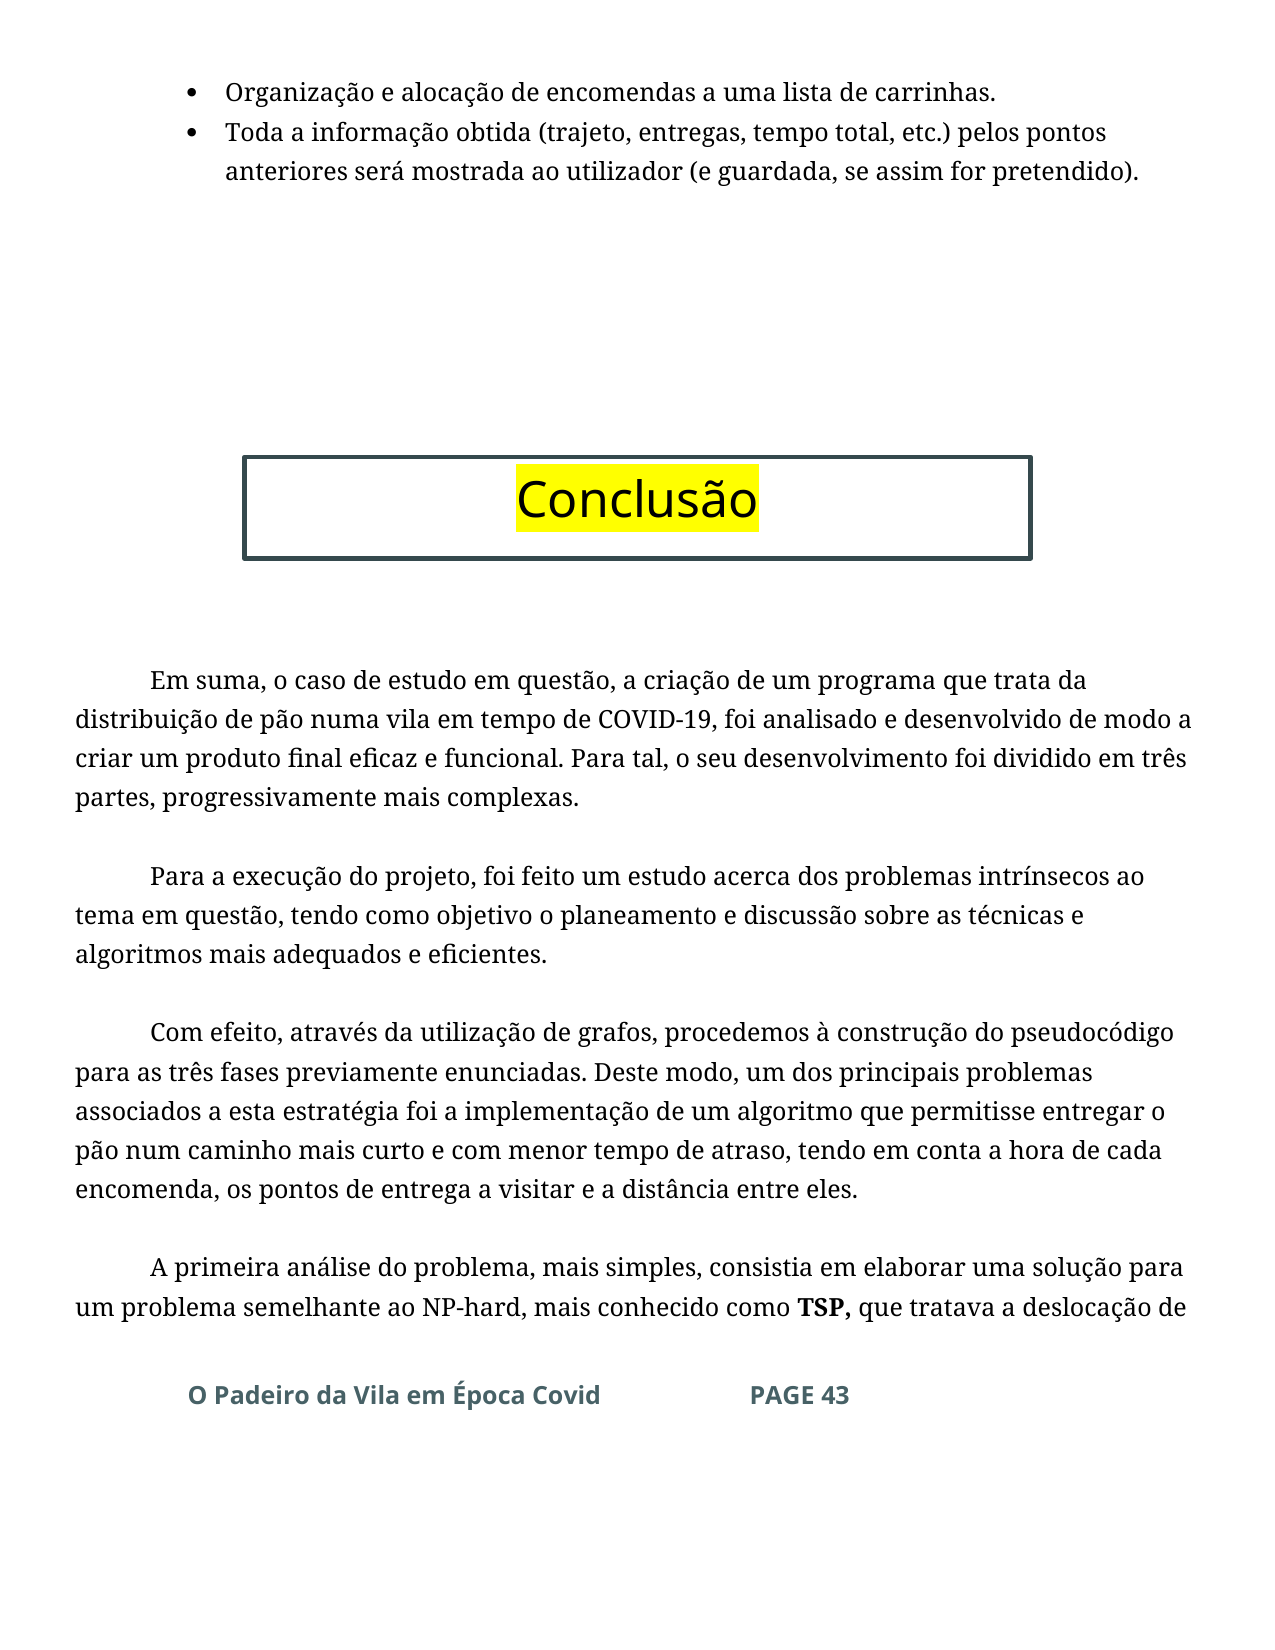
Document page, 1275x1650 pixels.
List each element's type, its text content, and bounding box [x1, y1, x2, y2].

text Em suma, o caso de estudo em questão, a criação de um programa que trata da distribuição de pão numa vila em tempo de COVID-19, foi analisado e desenvolvido de modo a criar um produto final eficaz e funcional. Para tal, o seu desenvolvimento foi dividido em três partes, progressivamente mais complexas. [75, 662, 1200, 814]
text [75, 1250, 1200, 1323]
text Com efeito, através da utilização de grafos, procedemos à construção do pseudocódigo para as três fases previamente enunciadas. Deste modo, um dos principais problemas associados a esta estratégia foi a implementação de um algoritmo que permitisse entregar o pão num caminho mais curto e com menor tempo de atraso, tendo em conta a hora de cada encomenda, os pontos de entrega a visitar e a distância entre eles. [75, 1015, 1200, 1206]
text Para a execução do projeto, foi feito um estudo acerca dos problemas intrínsecos ao tema em questão, tendo como objetivo o planeamento e discussão sobre as técnicas e algoritmos mais adequados e eficientes. [75, 858, 1200, 971]
list Toda a informação obtida (trajeto, entregas, tempo total, etc.) pelos pontos anteriores será mostrada ao utilizador (e guardada, se assim for pretendido). [187, 114, 1200, 187]
list Organização e alocação de encomendas a uma lista de carrinhas. [187, 75, 1200, 109]
